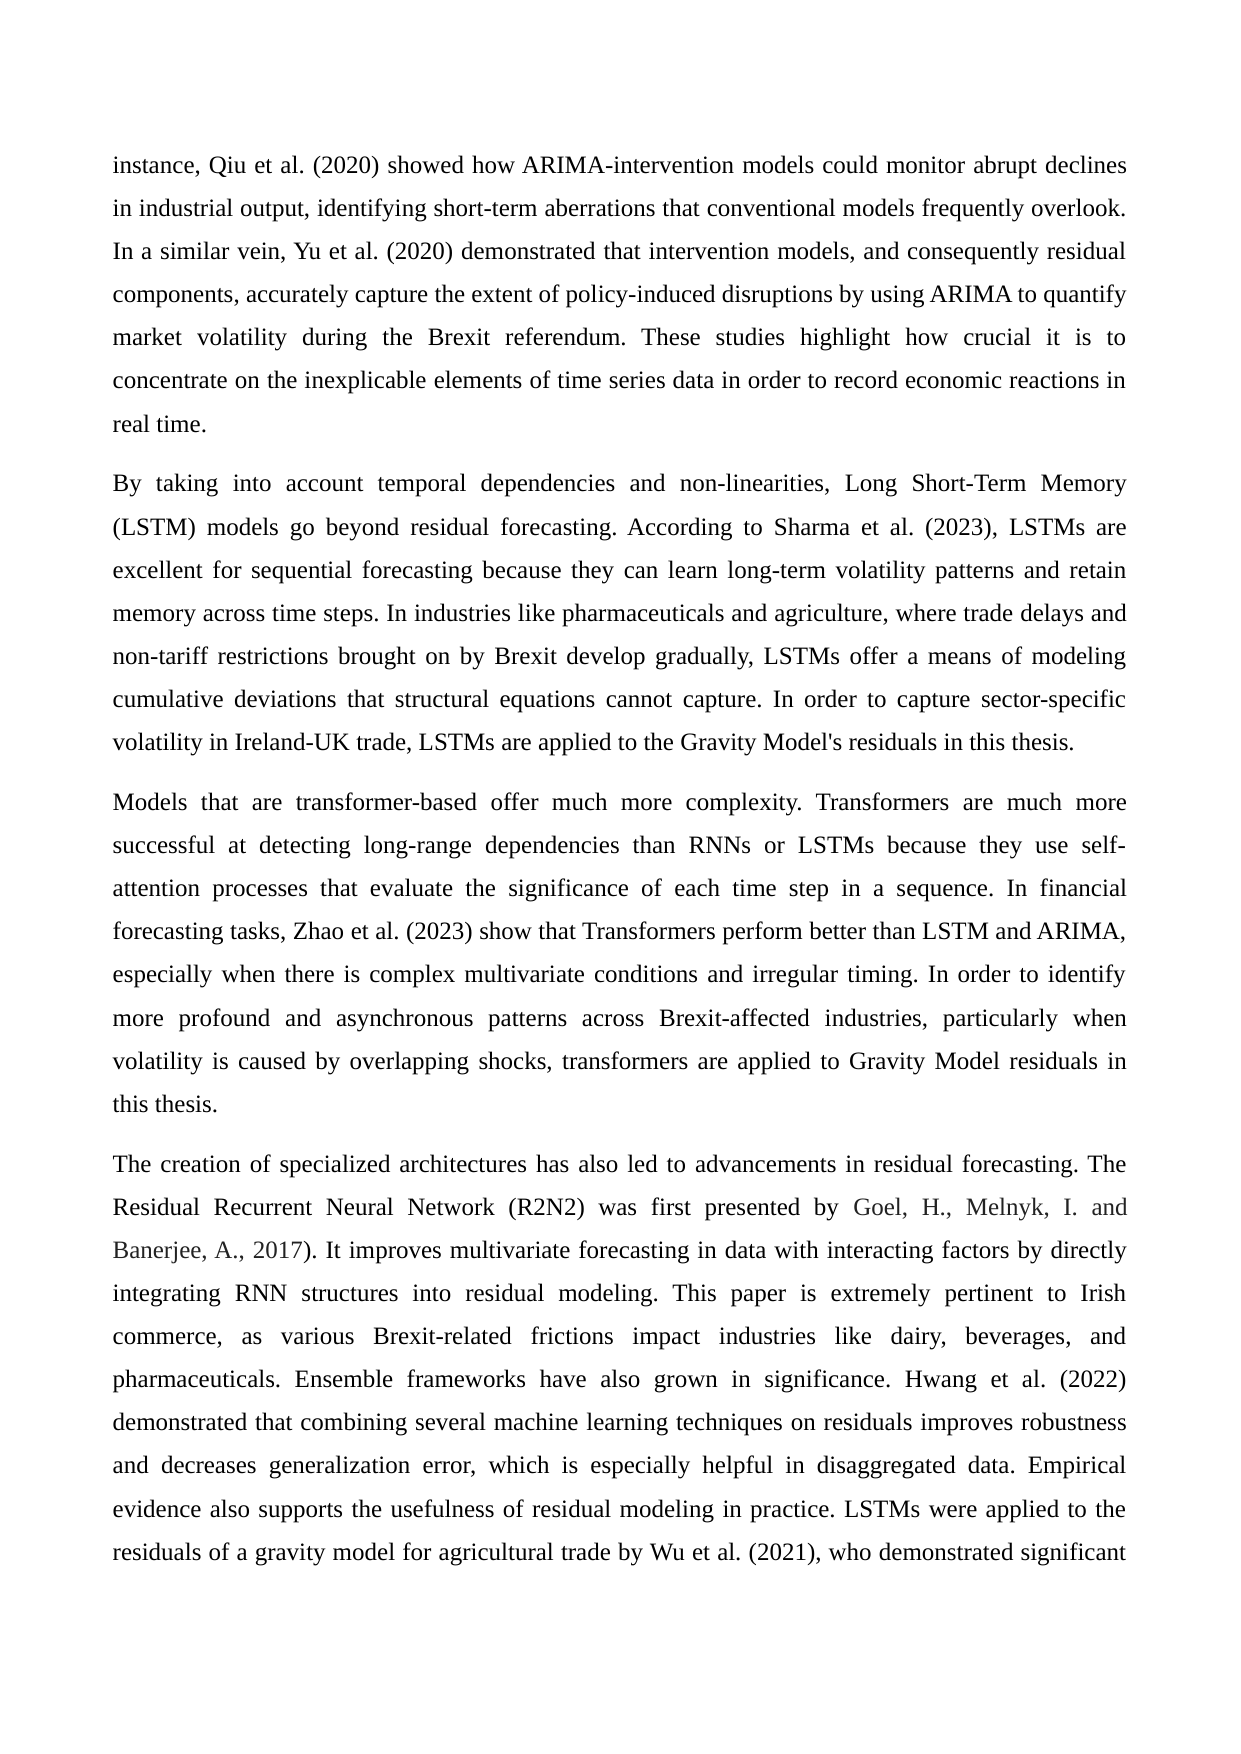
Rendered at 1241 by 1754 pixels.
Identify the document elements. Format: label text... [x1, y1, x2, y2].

text Models that are transformer-based offer much more complexity. Transformers are much more successful at detecting long-range dependencies than RNNs or LSTMs because they use self-attention processes that evaluate the significance of each time step in a sequence. In financial forecasting tasks, Zhao et al. (2023) show that Transformers perform better than LSTM and ARIMA, especially when there is complex multivariate conditions and irregular timing. In order to identify more profound and asynchronous patterns across Brexit-affected industries, particularly when volatility is caused by overlapping shocks, transformers are applied to Gravity Model residuals in this thesis. [112, 787, 1128, 1118]
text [112, 1149, 1128, 1566]
text By taking into account temporal dependencies and non-linearities, Long Short-Term Memory (LSTM) models go beyond residual forecasting. According to Sharma et al. (2023), LSTMs are excellent for sequential forecasting because they can learn long-term volatility patterns and retain memory across time steps. In industries like pharmaceuticals and agriculture, where trade delays and non-tariff restrictions brought on by Brexit develop gradually, LSTMs offer a means of modeling cumulative deviations that structural equations cannot capture. In order to capture sector-specific volatility in Ireland-UK trade, LSTMs are applied to the Gravity Model's residuals in this thesis. [112, 468, 1128, 756]
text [112, 150, 1128, 437]
